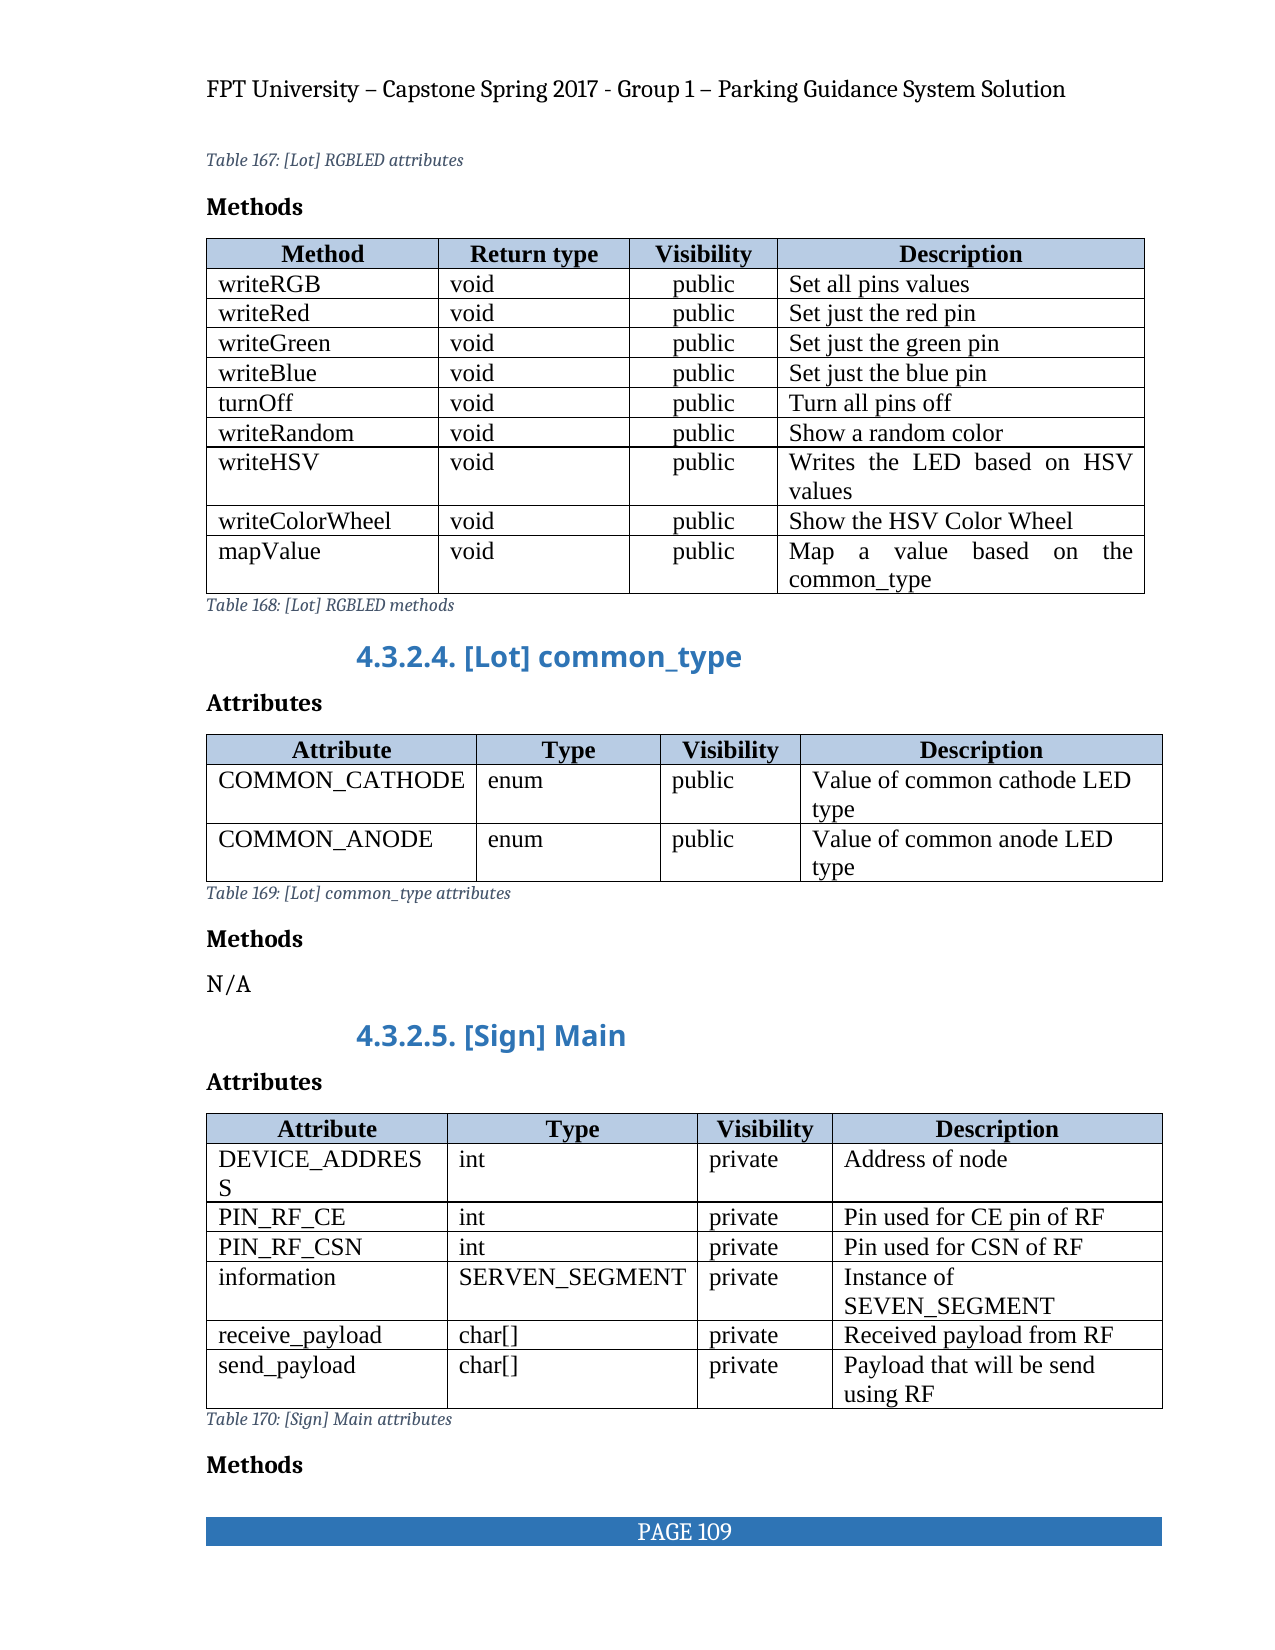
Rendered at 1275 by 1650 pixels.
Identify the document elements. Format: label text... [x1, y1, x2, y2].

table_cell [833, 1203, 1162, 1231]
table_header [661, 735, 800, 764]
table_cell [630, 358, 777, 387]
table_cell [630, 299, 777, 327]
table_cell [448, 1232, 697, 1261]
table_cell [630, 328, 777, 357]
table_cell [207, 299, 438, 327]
text Attributes [206, 689, 1162, 718]
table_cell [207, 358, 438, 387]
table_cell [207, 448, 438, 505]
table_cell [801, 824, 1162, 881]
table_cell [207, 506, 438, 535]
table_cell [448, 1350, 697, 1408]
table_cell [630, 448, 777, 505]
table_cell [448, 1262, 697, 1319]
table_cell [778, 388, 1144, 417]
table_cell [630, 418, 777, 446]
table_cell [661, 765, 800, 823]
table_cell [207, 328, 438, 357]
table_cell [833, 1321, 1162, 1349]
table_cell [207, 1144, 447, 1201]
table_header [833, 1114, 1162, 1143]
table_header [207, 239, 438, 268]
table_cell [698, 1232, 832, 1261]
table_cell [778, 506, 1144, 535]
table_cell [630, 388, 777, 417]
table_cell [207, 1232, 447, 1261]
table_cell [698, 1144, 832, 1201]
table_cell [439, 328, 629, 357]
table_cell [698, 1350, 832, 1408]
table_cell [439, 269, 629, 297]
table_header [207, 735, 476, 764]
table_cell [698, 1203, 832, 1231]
subtitle [Lot] common_type [206, 637, 1162, 676]
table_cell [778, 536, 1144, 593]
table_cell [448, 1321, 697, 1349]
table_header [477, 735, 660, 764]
text Attributes [206, 1068, 1162, 1096]
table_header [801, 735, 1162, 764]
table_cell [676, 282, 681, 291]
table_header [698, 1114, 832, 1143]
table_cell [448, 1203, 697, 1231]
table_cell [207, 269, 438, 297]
subtitle [Sign] Main [206, 1015, 1162, 1055]
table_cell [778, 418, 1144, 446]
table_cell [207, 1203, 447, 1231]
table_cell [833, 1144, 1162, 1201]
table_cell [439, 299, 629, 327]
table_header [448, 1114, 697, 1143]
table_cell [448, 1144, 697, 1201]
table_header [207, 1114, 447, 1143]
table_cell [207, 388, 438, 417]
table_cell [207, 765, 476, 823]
text N/A [206, 970, 1162, 999]
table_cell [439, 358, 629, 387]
text Methods [206, 1451, 1162, 1480]
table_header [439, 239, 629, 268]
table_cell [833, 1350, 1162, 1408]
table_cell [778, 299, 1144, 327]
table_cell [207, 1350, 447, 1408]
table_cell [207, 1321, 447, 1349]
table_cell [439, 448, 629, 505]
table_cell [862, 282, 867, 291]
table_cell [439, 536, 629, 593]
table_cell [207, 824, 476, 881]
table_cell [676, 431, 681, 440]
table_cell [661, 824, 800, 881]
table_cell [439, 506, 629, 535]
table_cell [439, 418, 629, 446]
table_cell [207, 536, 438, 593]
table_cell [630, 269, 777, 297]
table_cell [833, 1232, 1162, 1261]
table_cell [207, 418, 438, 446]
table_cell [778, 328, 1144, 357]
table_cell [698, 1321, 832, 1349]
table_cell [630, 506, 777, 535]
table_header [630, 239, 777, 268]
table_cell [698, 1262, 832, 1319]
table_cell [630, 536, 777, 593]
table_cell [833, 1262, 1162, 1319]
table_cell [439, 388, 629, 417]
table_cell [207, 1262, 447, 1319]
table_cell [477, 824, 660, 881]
text Methods [206, 924, 1162, 953]
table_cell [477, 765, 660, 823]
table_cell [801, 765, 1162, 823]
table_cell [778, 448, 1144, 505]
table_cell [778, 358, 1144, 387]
text Methods [206, 192, 1162, 221]
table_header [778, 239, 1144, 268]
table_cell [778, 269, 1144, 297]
